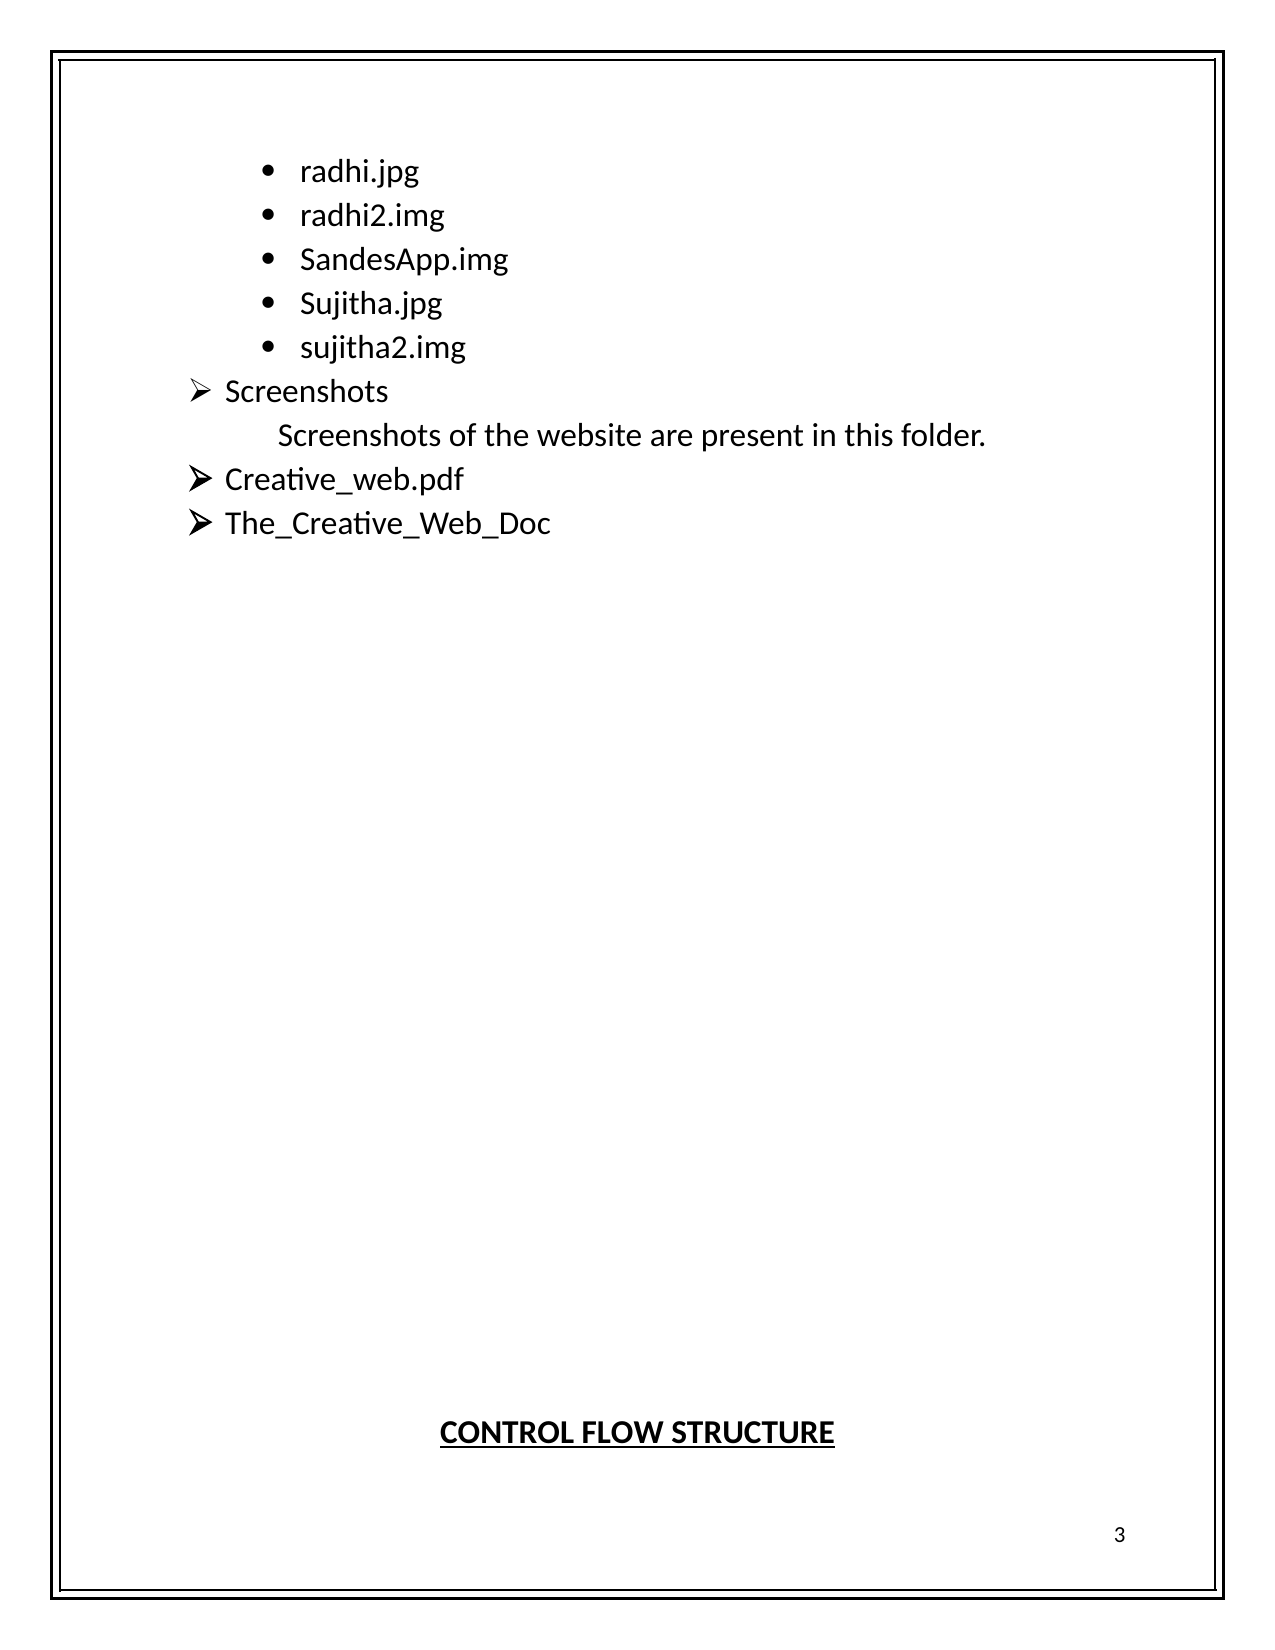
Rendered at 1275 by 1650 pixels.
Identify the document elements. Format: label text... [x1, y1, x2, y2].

list Sujitha.jpg [262, 282, 1125, 323]
list sujitha2.img [262, 326, 1125, 367]
list radhi.jpg [262, 150, 1125, 191]
list SandesApp.img [262, 238, 1125, 279]
list The_Creative_Web_Doc [187, 502, 1125, 542]
list Creative_web.pdf [187, 458, 1125, 498]
text CONTROL FLOW STRUCTURE [150, 1411, 1125, 1452]
list Screenshots [187, 370, 1125, 411]
list Screenshots of the website are present in this folder. [225, 414, 1125, 454]
list radhi2.img [262, 194, 1125, 235]
